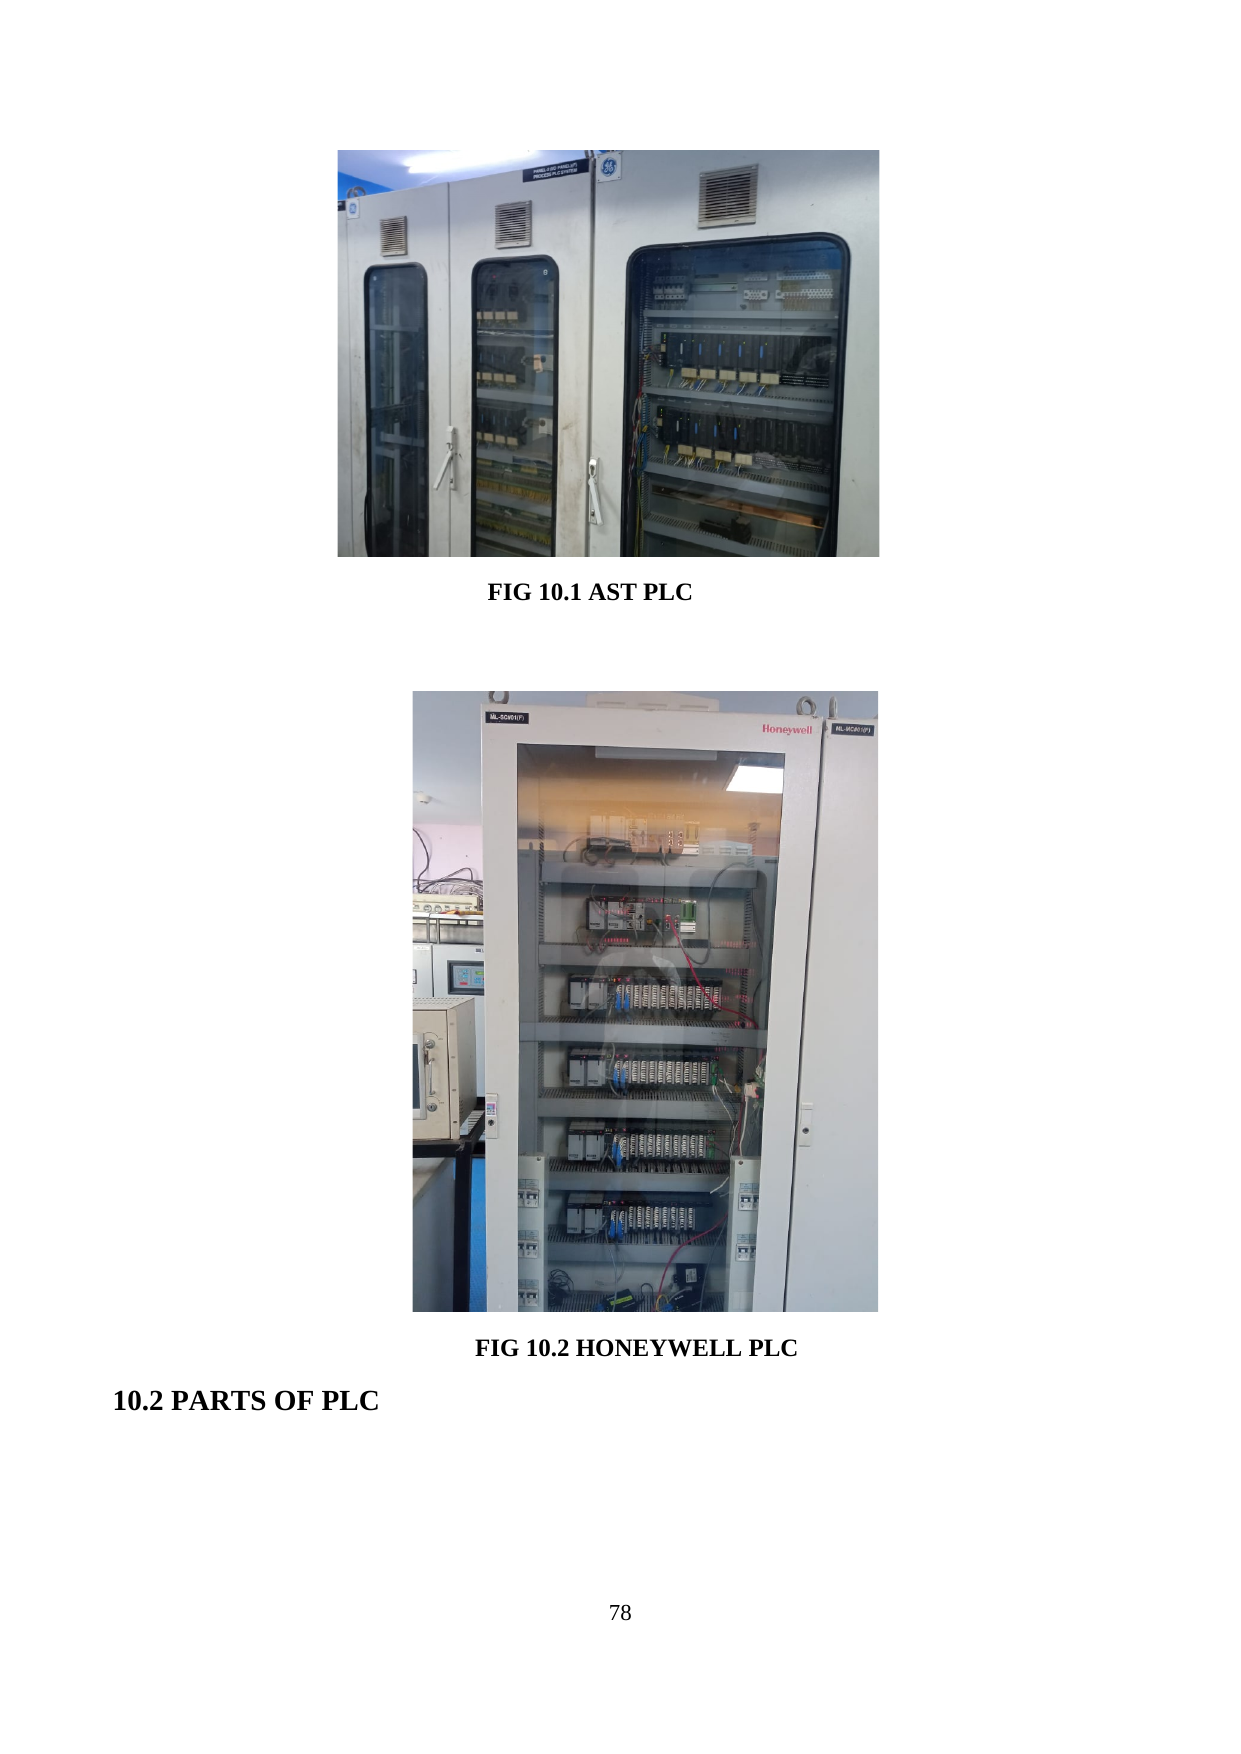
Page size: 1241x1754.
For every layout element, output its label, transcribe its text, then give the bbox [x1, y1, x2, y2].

subtitle 10.2 PARTS OF PLC [112, 1383, 1128, 1416]
picture [337, 150, 880, 557]
subtitle FIG 10.2 HONEYWELL PLC [412, 1333, 1128, 1362]
subtitle FIG 10.1 AST PLC [487, 577, 1128, 606]
picture [412, 691, 879, 1312]
